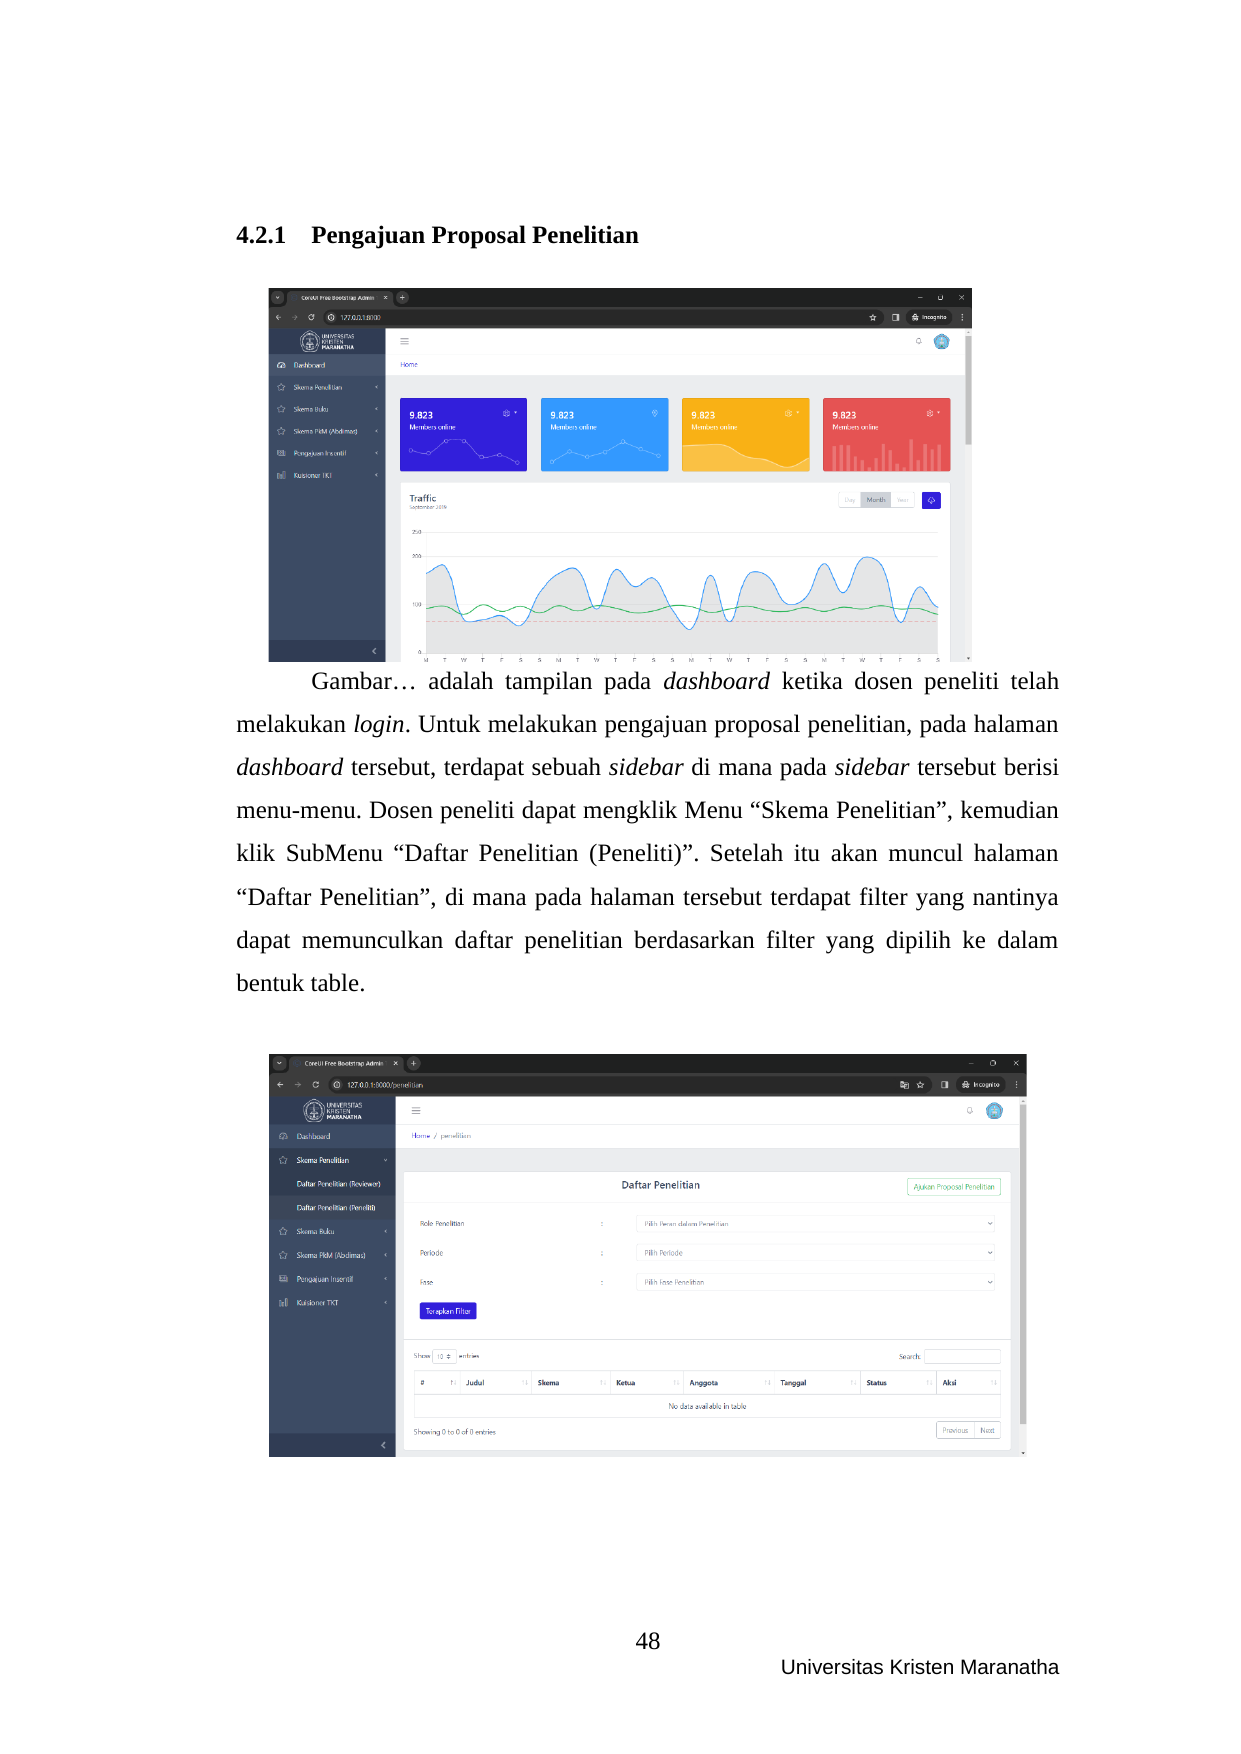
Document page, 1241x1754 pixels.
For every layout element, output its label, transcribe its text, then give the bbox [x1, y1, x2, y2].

picture [269, 1054, 1027, 1457]
text Gambar… adalah tampilan pada dashboard ketika dosen peneliti telah melakukan login. Untuk melakukan pengajuan proposal penelitian, pada halaman dashboard tersebut, terdapat sebuah sidebar di mana pada sidebar tersebut berisi menu-menu. Dosen peneliti dapat mengklik Menu “Skema Penelitian”, kemudian klik SubMenu “Daftar Penelitian (Peneliti)”. Setelah itu akan muncul halaman “Daftar Penelitian”, di mana pada halaman tersebut terdapat filter yang nantinya dapat memunculkan daftar penelitian berdasarkan filter yang dipilih ke dalam bentuk table. [236, 522, 1059, 997]
picture [268, 288, 972, 662]
subtitle 4.2.1 Pengajuan Proposal Penelitian [236, 220, 1059, 249]
